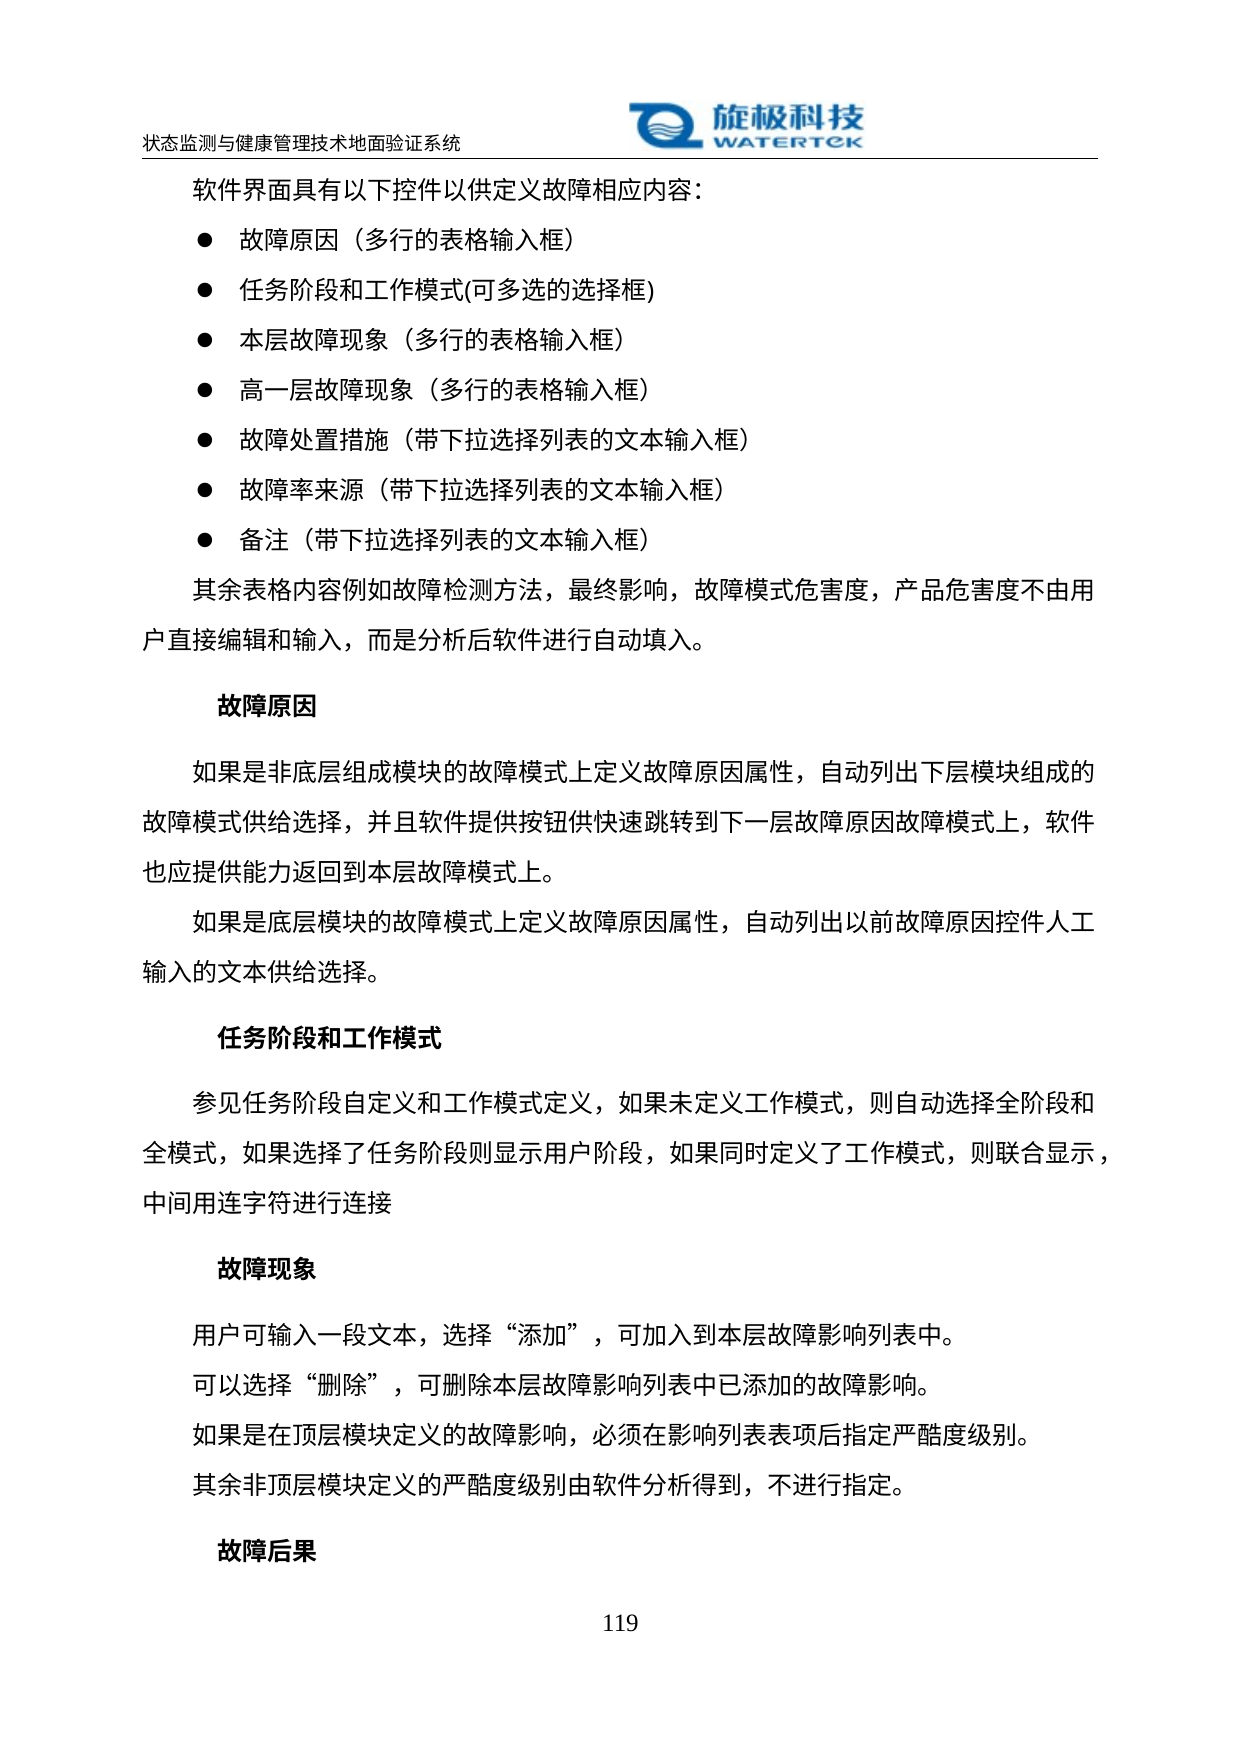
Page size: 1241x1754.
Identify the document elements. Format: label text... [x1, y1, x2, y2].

text 故障原因 [167, 671, 1098, 738]
list 故障原因（多行的表格输入框） [195, 221, 1098, 257]
text 任务阶段和工作模式 [167, 1002, 1098, 1070]
text 其余表格内容例如故障检测方法，最终影响，故障模式危害度，产品危害度不由用户直接编辑和输入，而是分析后软件进行自动填入。 [142, 571, 1098, 657]
text 如果是非底层组成模块的故障模式上定义故障原因属性，自动列出下层模块组成的故障模式供给选择，并且软件提供按钮供快速跳转到下一层故障原因故障模式上，软件也应提供能力返回到本层故障模式上。 [142, 752, 1098, 888]
text 其余非顶层模块定义的严酷度级别由软件分析得到，不进行指定。 [142, 1466, 1098, 1502]
text 故障后果 [167, 1516, 1098, 1583]
list 任务阶段和工作模式(可多选的选择框) [195, 271, 1098, 307]
text 如果是在顶层模块定义的故障影响，必须在影响列表表项后指定严酷度级别。 [142, 1416, 1098, 1452]
text 参见任务阶段自定义和工作模式定义，如果未定义工作模式，则自动选择全阶段和全模式，如果选择了任务阶段则显示用户阶段，如果同时定义了工作模式，则联合显示，中间用连字符进行连接 [142, 1084, 1098, 1220]
text 故障现象 [167, 1234, 1098, 1302]
text 用户可输入一段文本，选择“添加”，可加入到本层故障影响列表中。 [142, 1316, 1098, 1352]
list 本层故障现象（多行的表格输入框） [195, 321, 1098, 357]
picture [628, 100, 867, 151]
list 备注（带下拉选择列表的文本输入框） [195, 521, 1098, 557]
text 如果是底层模块的故障模式上定义故障原因属性，自动列出以前故障原因控件人工输入的文本供给选择。 [142, 902, 1098, 988]
list 高一层故障现象（多行的表格输入框） [195, 371, 1098, 407]
text 可以选择“删除”，可删除本层故障影响列表中已添加的故障影响。 [142, 1366, 1098, 1402]
list 故障率来源（带下拉选择列表的文本输入框） [195, 471, 1098, 507]
text 软件界面具有以下控件以供定义故障相应内容： [142, 171, 1098, 207]
list 故障处置措施（带下拉选择列表的文本输入框） [195, 421, 1098, 457]
